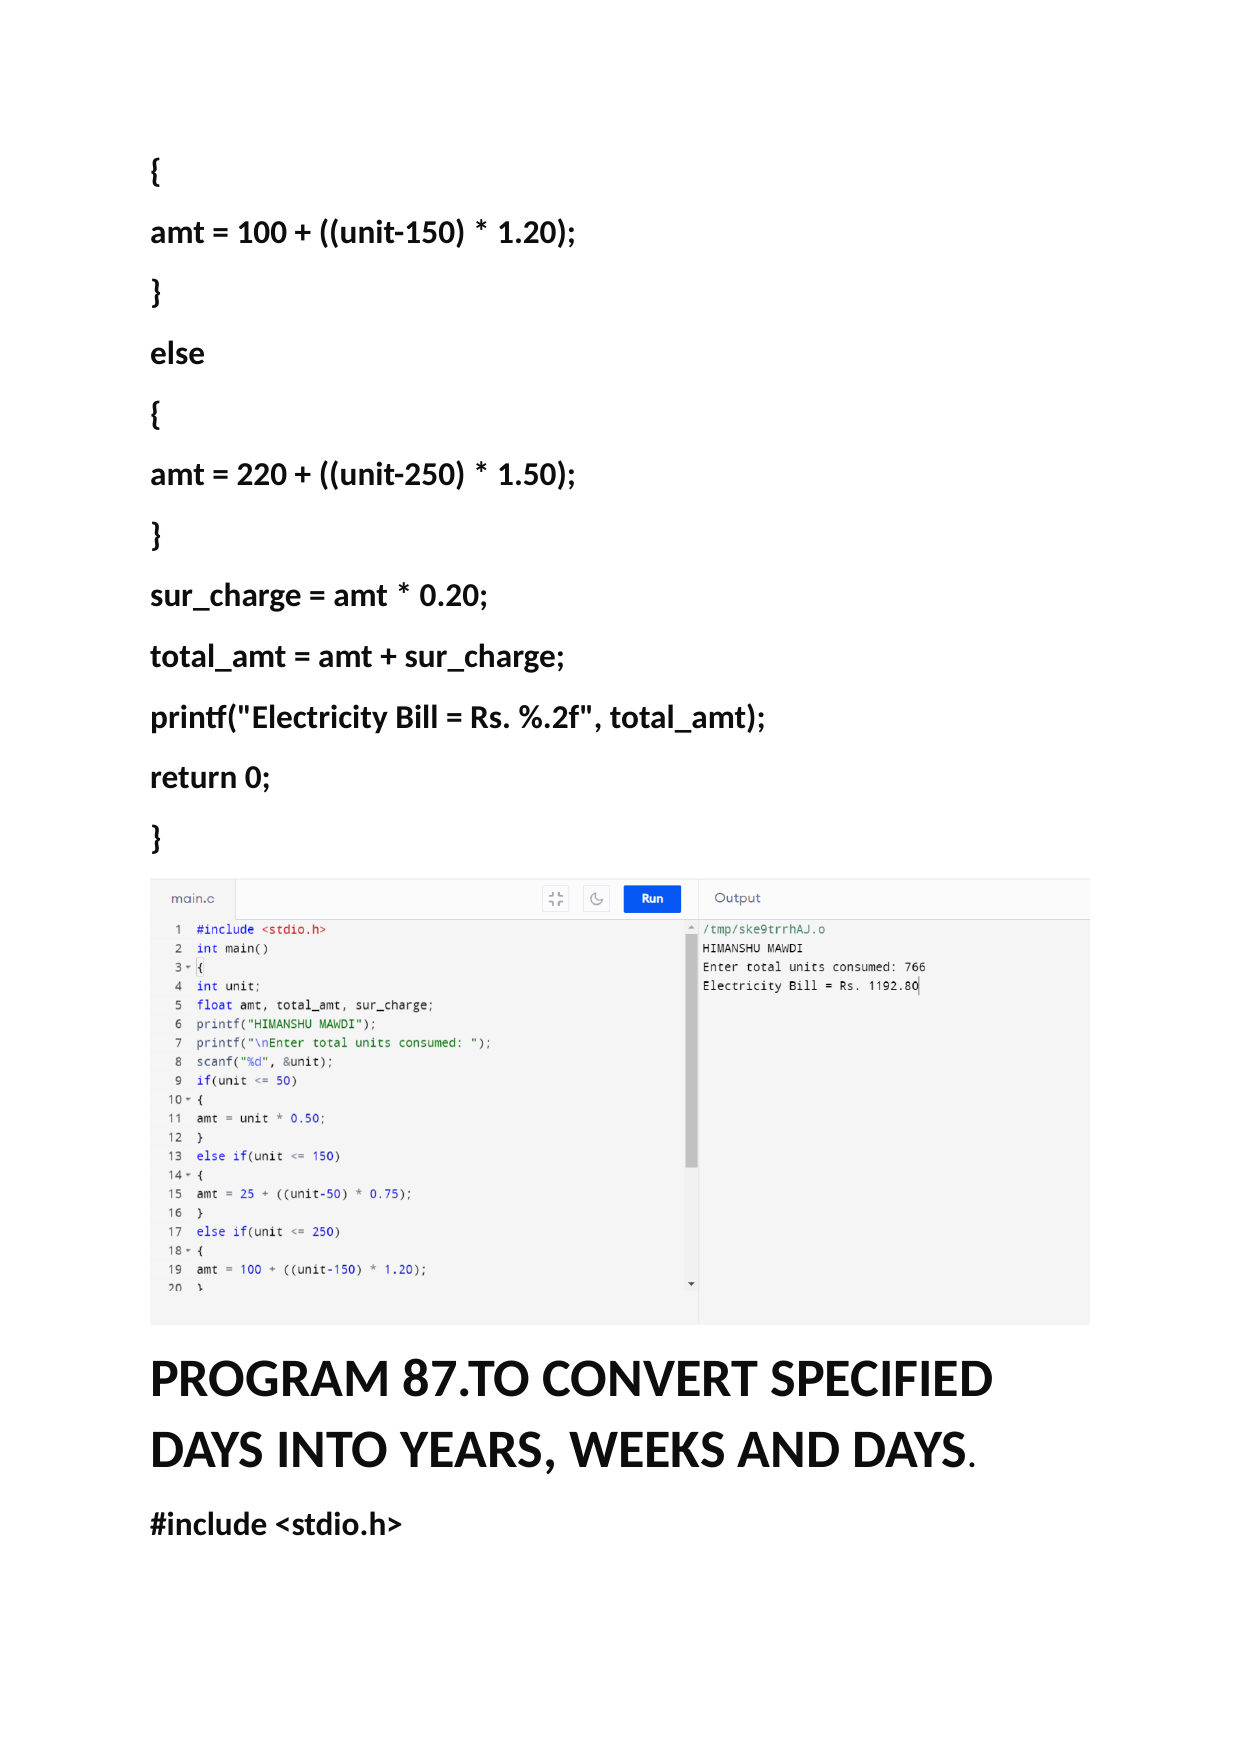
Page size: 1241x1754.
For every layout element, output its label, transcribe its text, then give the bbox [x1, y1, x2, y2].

text } [150, 514, 1090, 554]
text printf("Electricity Bill = Rs. %.2f", total_amt); [150, 696, 1090, 736]
text } [150, 271, 1090, 312]
text amt = 220 + ((unit-250) * 1.50); [150, 453, 1090, 494]
text sur_charge = amt * 0.20; [150, 574, 1090, 615]
text else [150, 332, 1090, 373]
text { [150, 392, 1090, 433]
text amt = 100 + ((unit-150) * 1.20); [150, 211, 1090, 251]
text return 0; [150, 756, 1090, 797]
text } [150, 817, 1090, 858]
text PROGRAM 87.TO CONVERT SPECIFIED DAYS INTO YEARS, WEEKS AND DAYS. [150, 1344, 1090, 1481]
text total_amt = amt + sur_charge; [150, 635, 1090, 676]
text { [150, 150, 1090, 191]
picture [150, 877, 1091, 1325]
text #include <stdio.h> [150, 1503, 1090, 1544]
